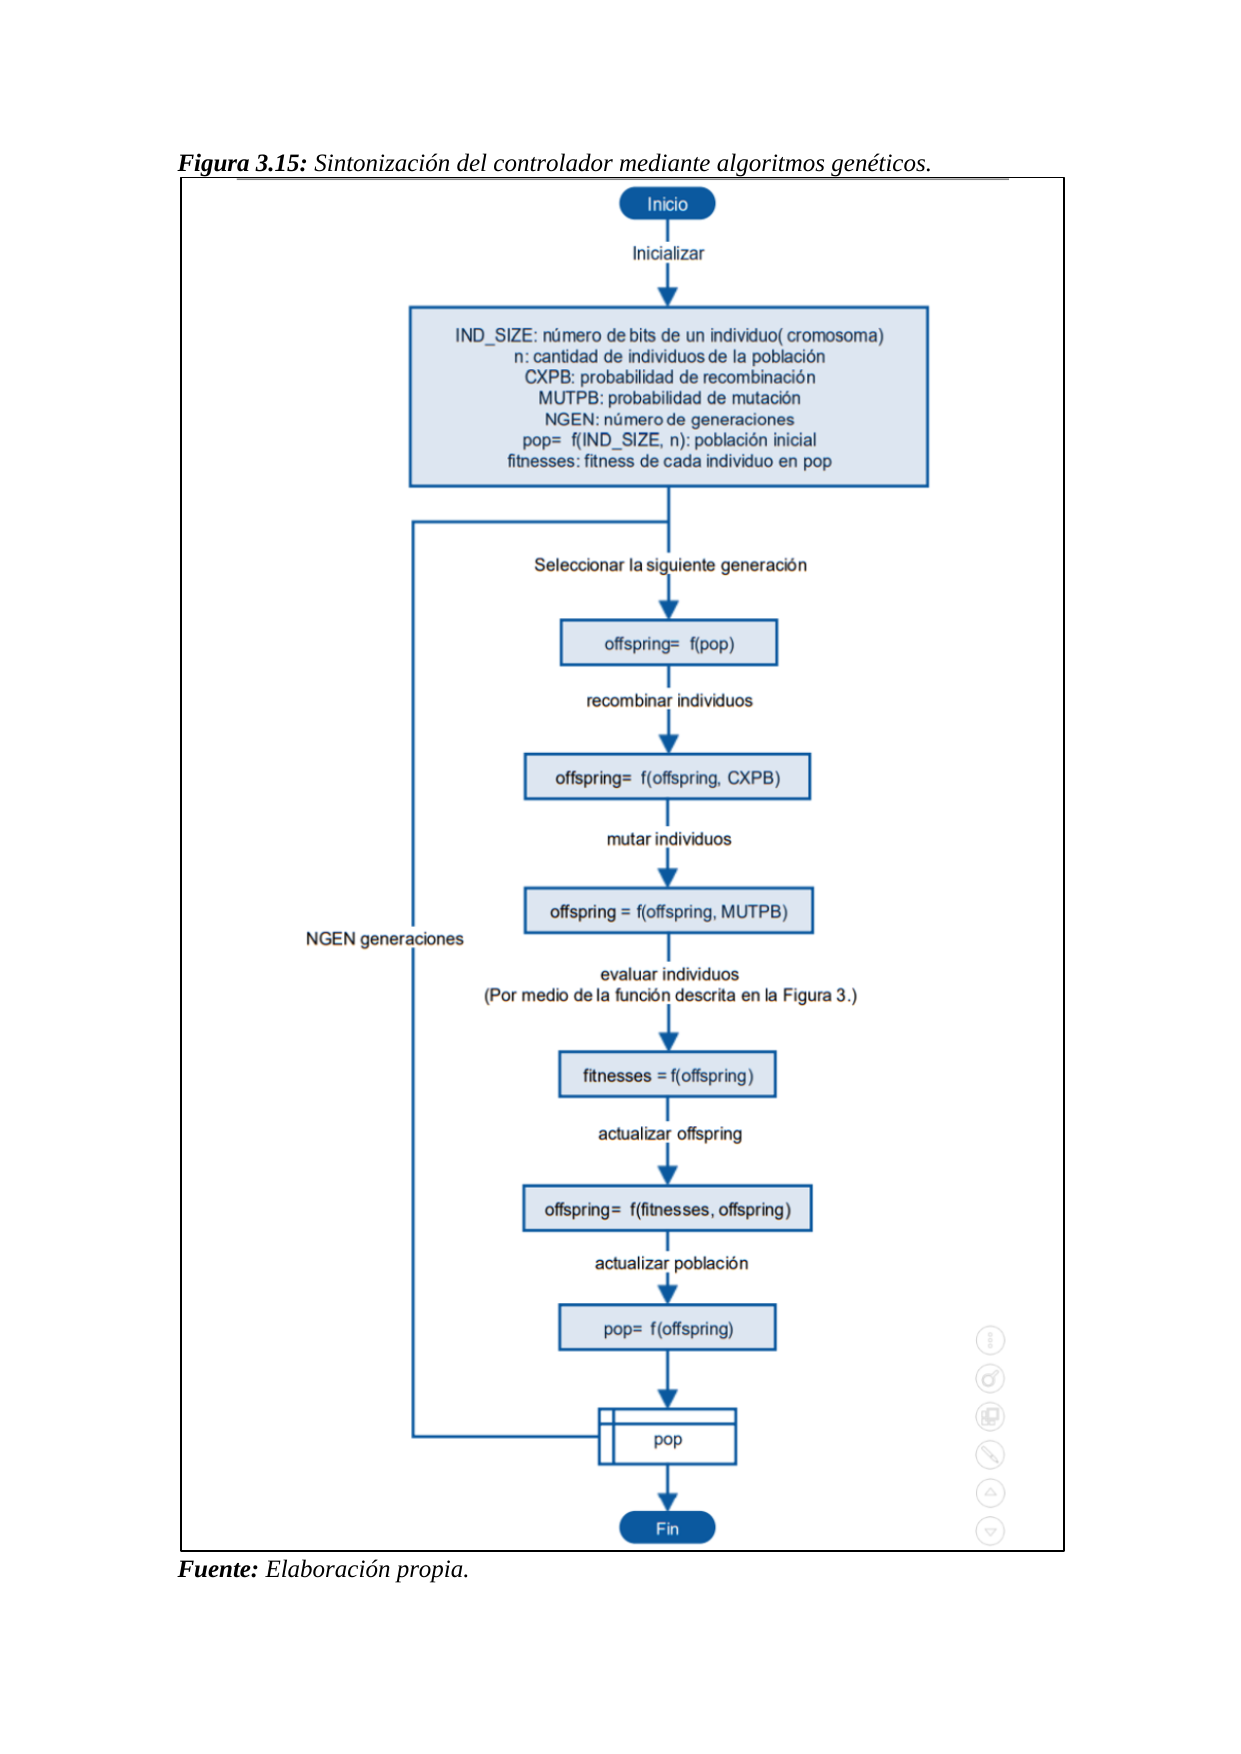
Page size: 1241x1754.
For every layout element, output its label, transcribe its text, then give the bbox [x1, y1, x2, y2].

text Fuente: Elaboración propia. [177, 1554, 1063, 1583]
text Figura 3.15: Sintonización del controlador mediante algoritmos genéticos. [177, 148, 1063, 176]
picture [237, 180, 1009, 1549]
